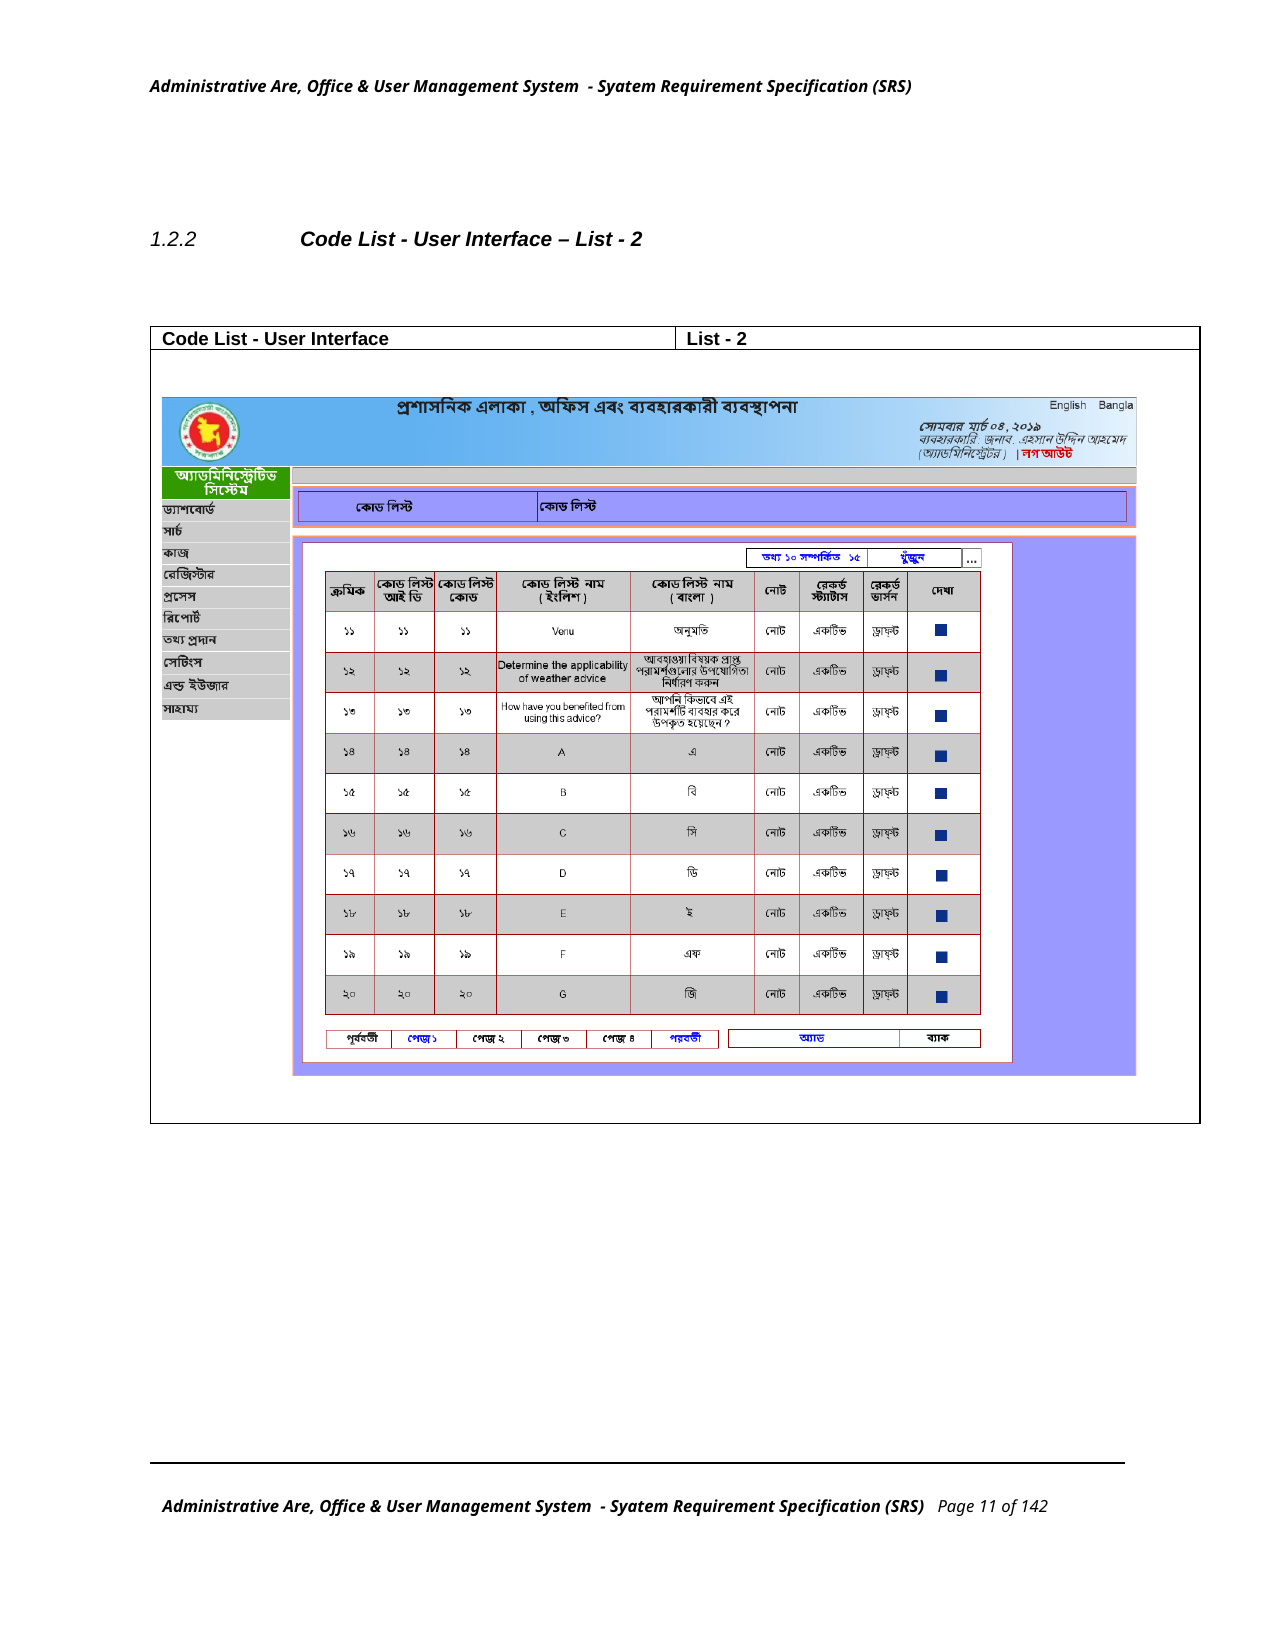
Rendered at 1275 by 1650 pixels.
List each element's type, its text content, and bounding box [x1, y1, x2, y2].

table_header List - 2 [676, 327, 1199, 349]
picture [161, 397, 1137, 1076]
table_cell [151, 350, 1199, 1123]
table_header Code List - User Interface [151, 327, 675, 349]
subtitle Code List - User Interface – List - 2 [150, 226, 1125, 250]
